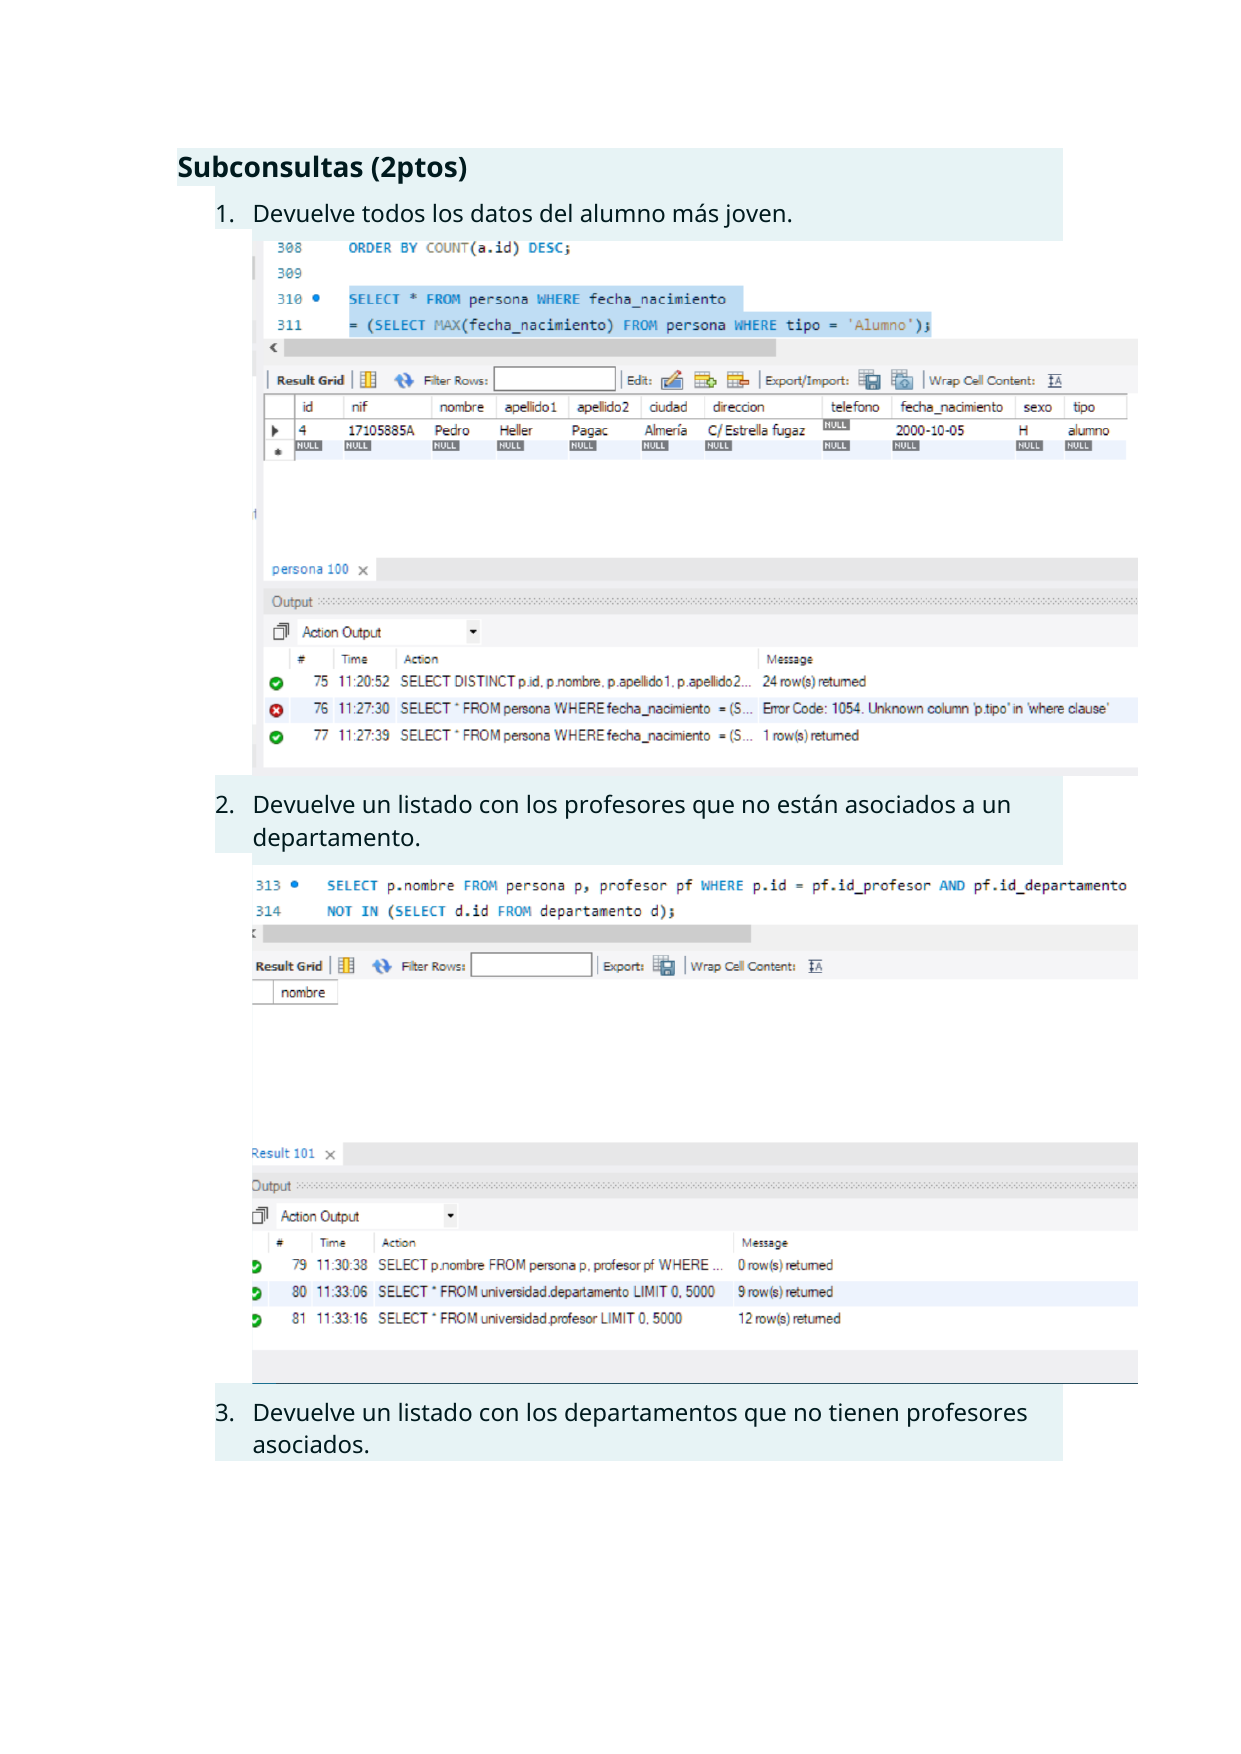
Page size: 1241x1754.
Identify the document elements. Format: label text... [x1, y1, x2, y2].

list Devuelve todos los datos del alumno más joven. [215, 196, 1063, 229]
picture [252, 865, 1138, 1384]
picture [252, 241, 1138, 776]
text Subconsultas (2ptos) [177, 148, 1063, 186]
list Devuelve un listado con los profesores que no están asociados a un departamento. [215, 788, 1063, 853]
list Devuelve un listado con los departamentos que no tienen profesores asociados. [215, 1396, 1063, 1461]
